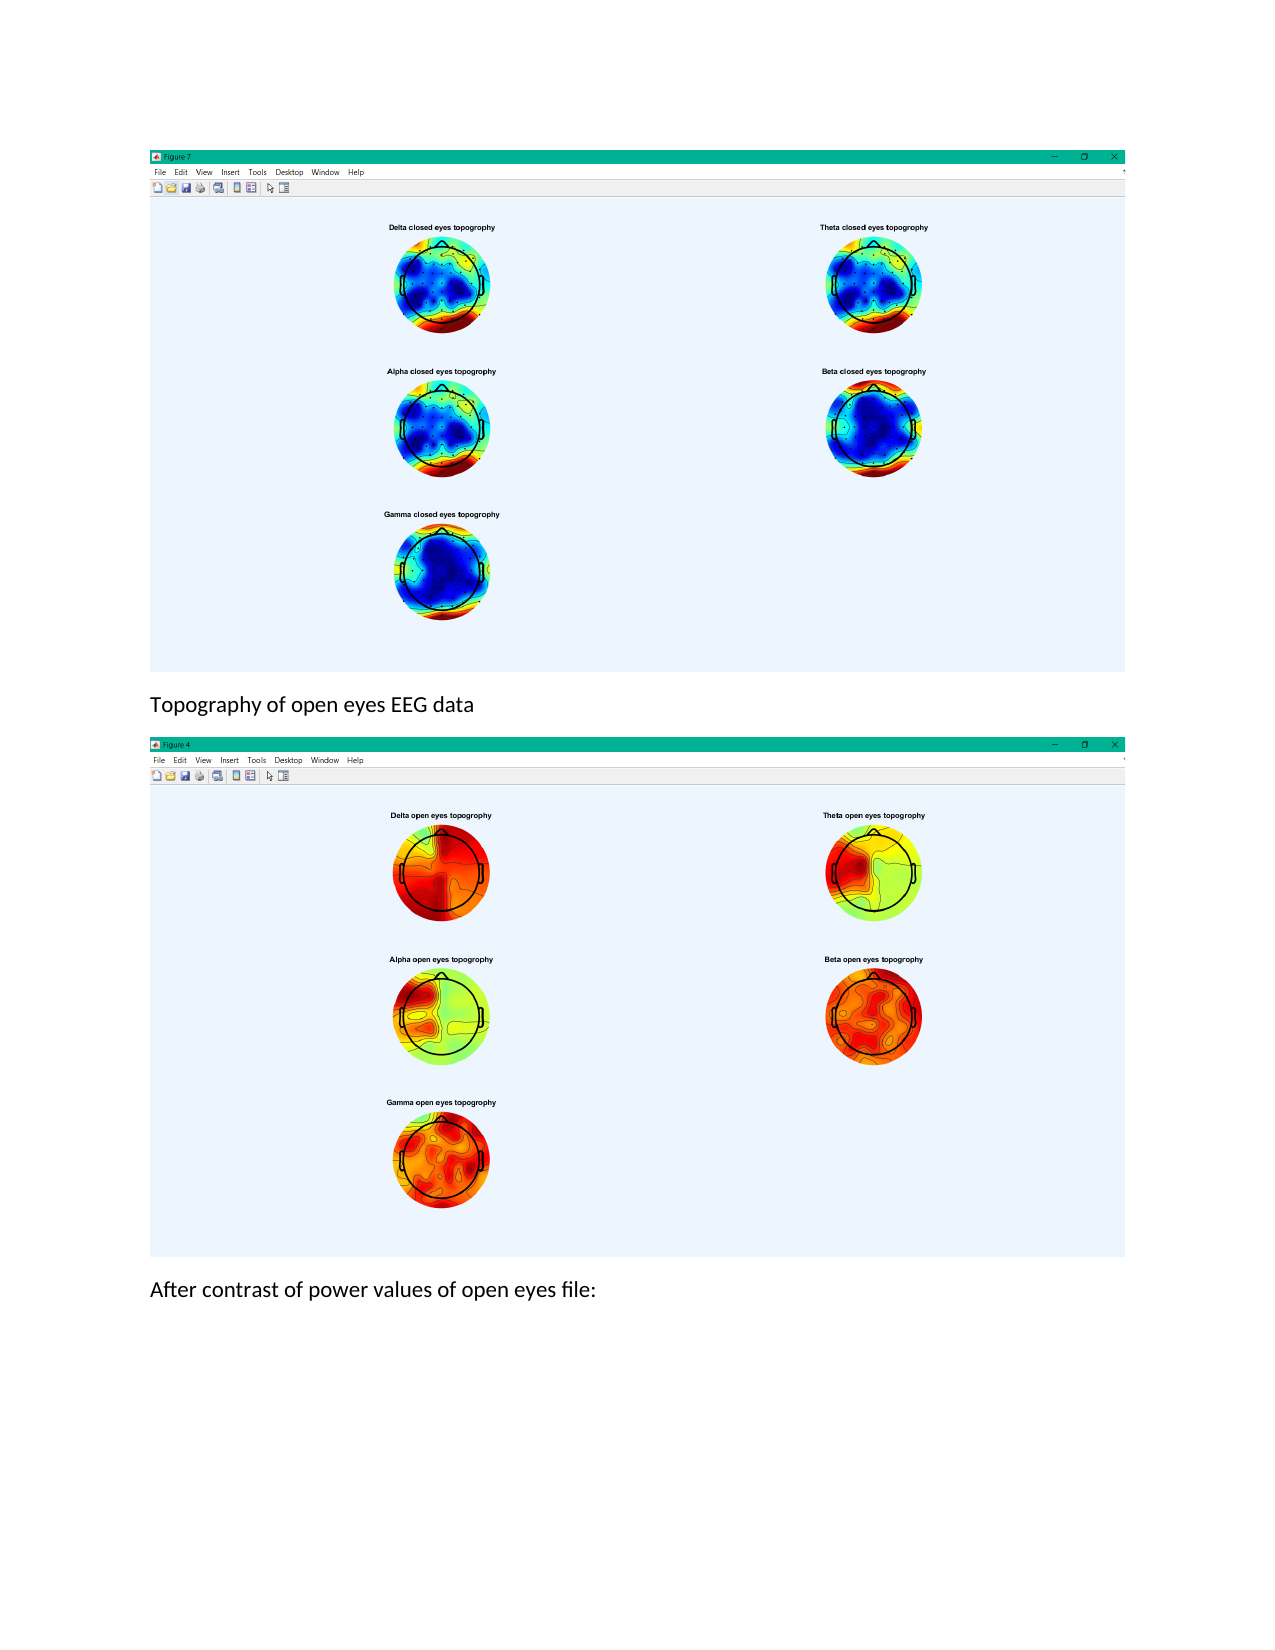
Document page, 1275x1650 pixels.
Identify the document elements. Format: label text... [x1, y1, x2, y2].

text Topography of open eyes EEG data [150, 690, 1125, 718]
text After contrast of power values of open eyes file: [150, 1275, 1125, 1303]
picture [150, 737, 1125, 1257]
picture [150, 150, 1125, 672]
